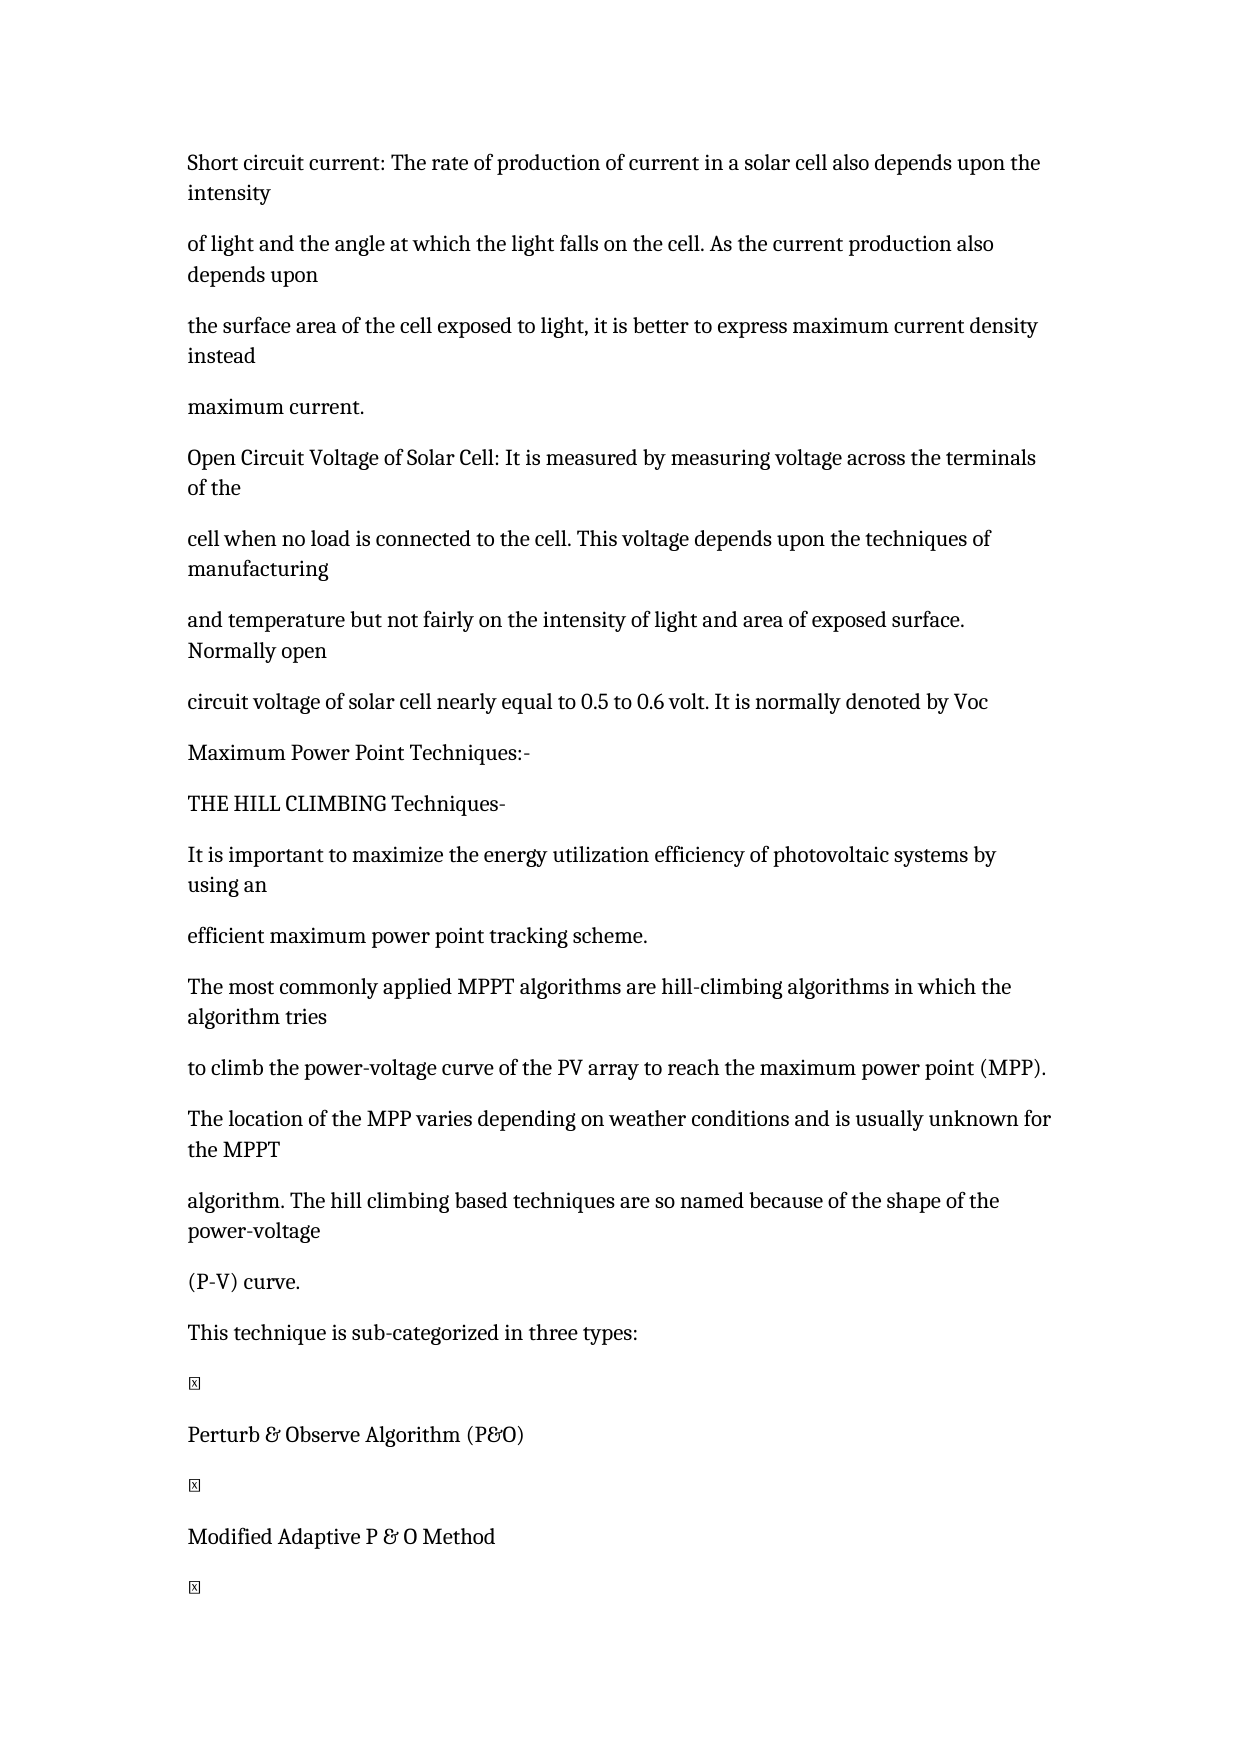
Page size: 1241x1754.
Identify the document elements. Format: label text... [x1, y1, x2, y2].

text Maximum Power Point Techniques:- [187, 739, 1053, 766]
text the surface area of the cell exposed to light, it is better to express maximum current density instead [187, 312, 1053, 369]
text  [187, 1473, 1053, 1499]
text of light and the angle at which the light falls on the cell. As the current production also depends upon [187, 231, 1053, 288]
text Modified Adaptive P & O Method [187, 1524, 1053, 1550]
text  [187, 1575, 1053, 1601]
text cell when no load is connected to the cell. This voltage depends upon the techniques of manufacturing [187, 526, 1053, 583]
text The most commonly applied MPPT algorithms are hill-climbing algorithms in which the algorithm tries [187, 974, 1053, 1031]
text (P-V) curve. [187, 1269, 1053, 1295]
text The location of the MPP varies depending on weather conditions and is usually unknown for the MPPT [187, 1106, 1053, 1163]
text Open Circuit Voltage of Solar Cell: It is measured by measuring voltage across the terminals of the [187, 445, 1053, 501]
text This technique is sub-categorized in three types: [187, 1320, 1053, 1346]
text It is important to maximize the energy utilization efficiency of photovoltaic systems by using an [187, 842, 1053, 898]
text efficient maximum power point tracking scheme. [187, 923, 1053, 949]
text circuit voltage of solar cell nearly equal to 0.5 to 0.6 volt. It is normally denoted by Voc [187, 688, 1053, 715]
text Perturb & Observe Algorithm (P&O) [187, 1422, 1053, 1448]
text Short circuit current: The rate of production of current in a solar cell also depends upon the intensity [187, 150, 1053, 207]
text THE HILL CLIMBING Techniques- [187, 791, 1053, 817]
text and temperature but not fairly on the intensity of light and area of exposed surface. Normally open [187, 607, 1053, 664]
text maximum current. [187, 394, 1053, 420]
text algorithm. The hill climbing based techniques are so named because of the shape of the power-voltage [187, 1187, 1053, 1244]
text to climb the power-voltage curve of the PV array to reach the maximum power point (MPP). [187, 1055, 1053, 1082]
text  [187, 1371, 1053, 1397]
